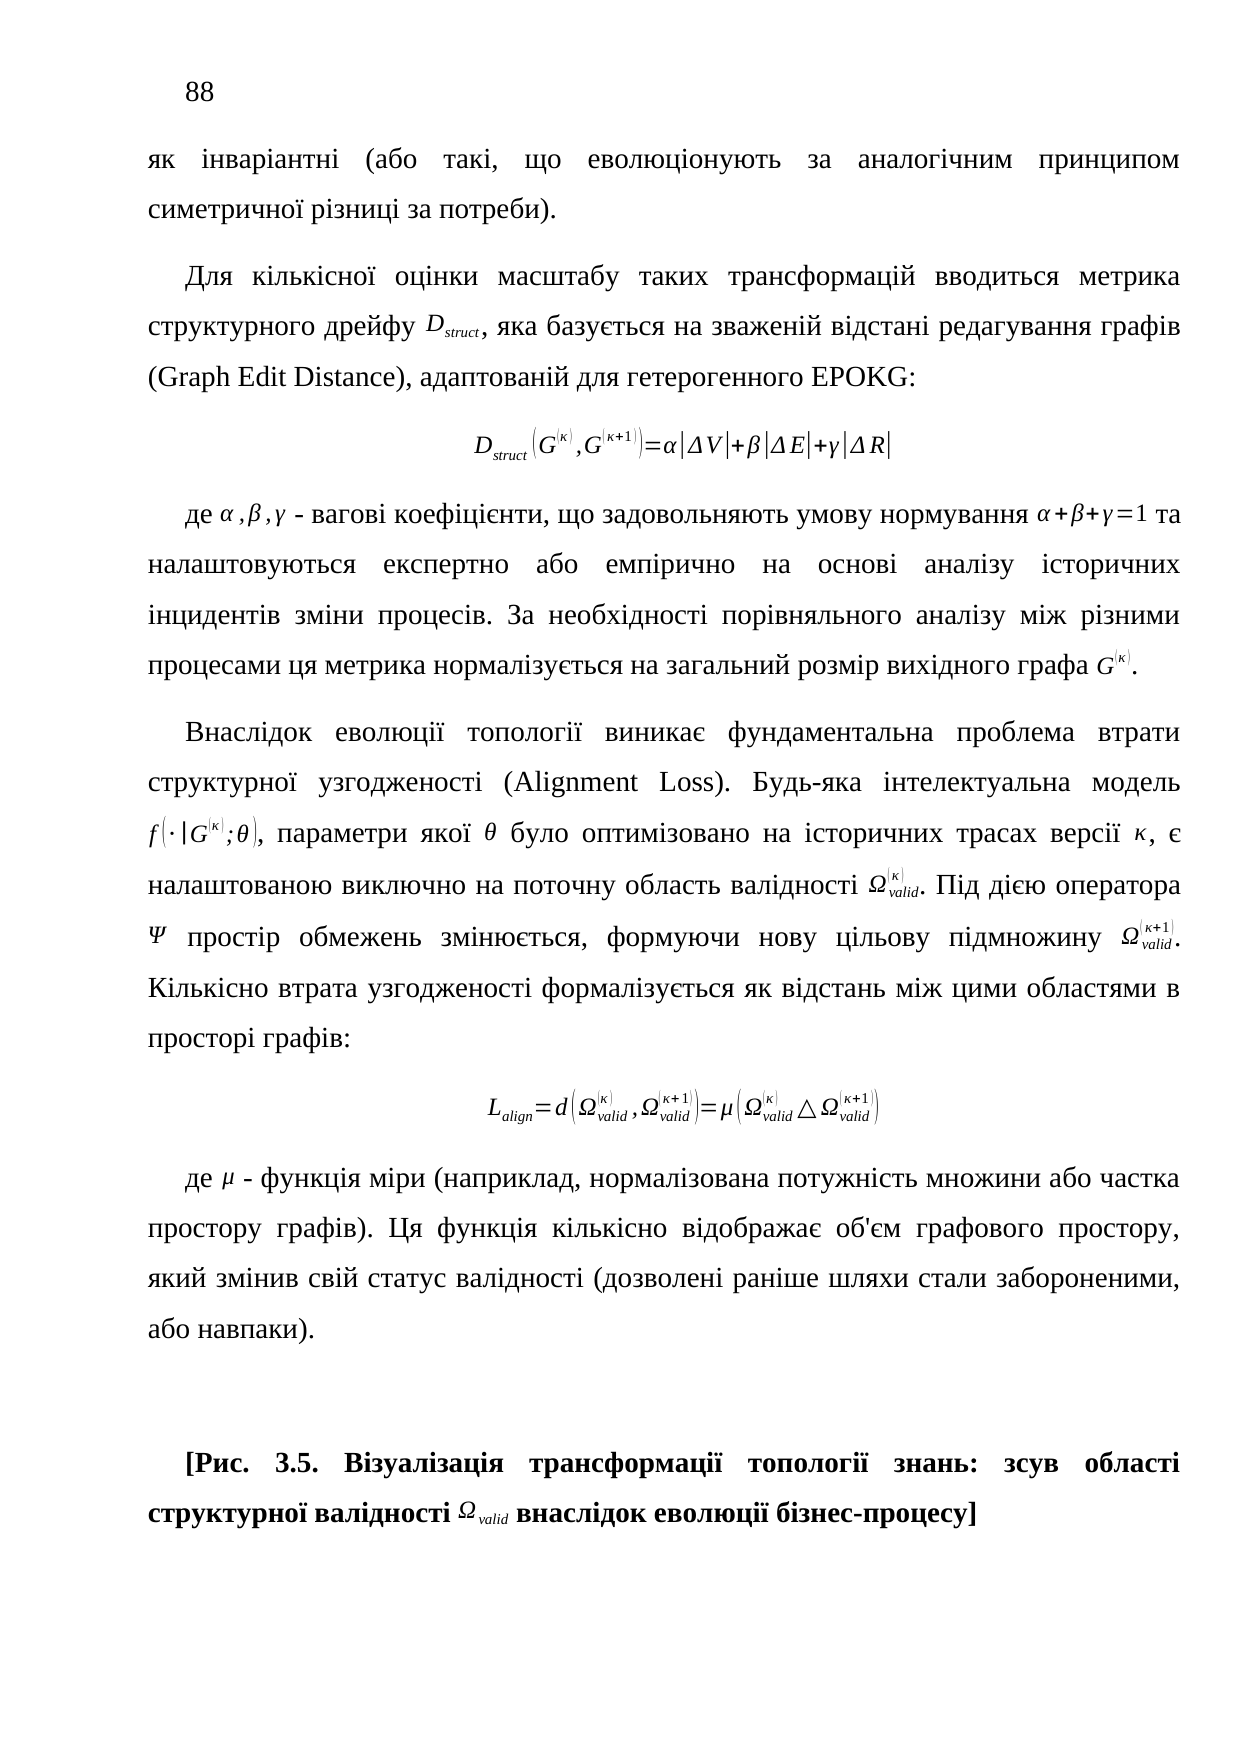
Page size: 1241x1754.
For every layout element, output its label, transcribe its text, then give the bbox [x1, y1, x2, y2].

text [Рис. 3.5. Візуалізація трансформації топології знань: зсув області структурної валідності внаслідок еволюції бізнес-процесу] [148, 1445, 1181, 1529]
text Для кількісної оцінки масштабу таких трансформацій вводиться метрика структурного дрейфу , яка базується на зваженій відстані редагування графів (Graph Edit Distance), адаптованій для гетерогенного EPOKG: [148, 258, 1181, 392]
text де - функція міри (наприклад, нормалізована потужність множини або частка простору графів). Ця функція кількісно відображає об'єм графового простору, який змінив свій статус валідності (дозволені раніше шляхи стали забороненими, або навпаки). [148, 1160, 1181, 1344]
text де - вагові коефіцієнти, що задовольняють умову нормування та налаштовуються експертно або емпірично на основі аналізу історичних інцидентів зміни процесів. За необхідності порівняльного аналізу між різними процесами ця метрика нормалізується на загальний розмір вихідного графа . [148, 496, 1181, 681]
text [148, 141, 1181, 225]
text Внаслідок еволюції топології виникає фундаментальна проблема втрати структурної узгодженості (Alignment Loss). Будь-яка інтелектуальна модель , параметри якої було оптимізовано на історичних трасах версії , є налаштованою виключно на поточну область валідності . Під дією оператора простір обмежень змінюється, формуючи нову цільову підмножину . Кількісно втрата узгодженості формалізується як відстань між цими областями в просторі графів: [148, 714, 1181, 1054]
